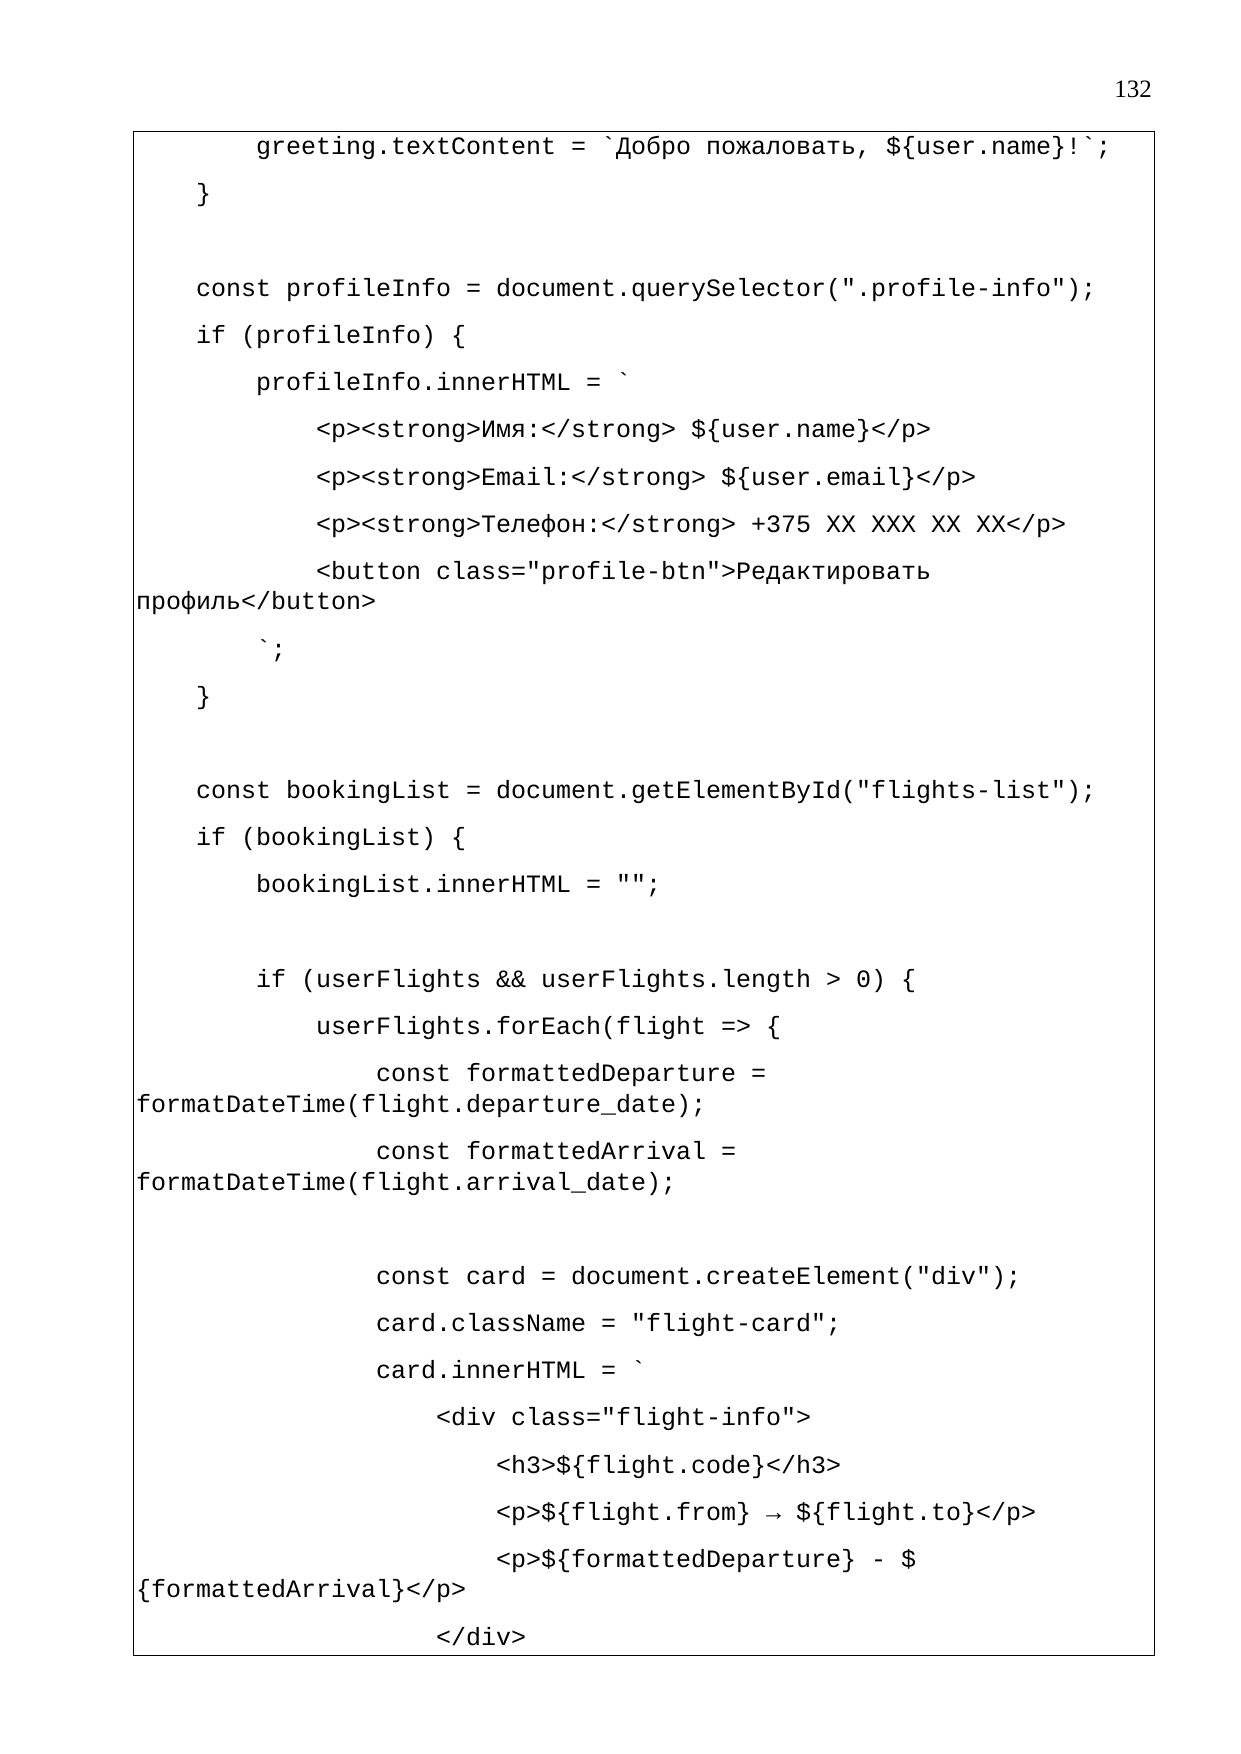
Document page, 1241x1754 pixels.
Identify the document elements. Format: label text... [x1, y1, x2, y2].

text if (bookingList) { [134, 822, 1154, 853]
text <button class="profile-btn">Редактировать профиль</button> [134, 555, 1154, 617]
text <p>${formattedDeparture} - ${formattedArrival}</p> [134, 1543, 1154, 1605]
text const formattedDeparture = formatDateTime(flight.departure_date); [134, 1058, 1154, 1120]
text `; [134, 633, 1154, 664]
text card.innerHTML = ` [134, 1355, 1154, 1386]
text </div> [134, 1621, 1154, 1655]
text if (profileInfo) { [134, 319, 1154, 351]
text <p><strong>Email:</strong> ${user.email}</p> [134, 461, 1154, 492]
text greeting.textContent = `Добро пожаловать, ${user.name}!`; [134, 132, 1154, 162]
text <div class="flight-info"> [134, 1402, 1154, 1433]
text const card = document.createElement("div"); [134, 1260, 1154, 1292]
text card.className = "flight-card"; [134, 1307, 1154, 1339]
text userFlights.forEach(flight => { [134, 1011, 1154, 1042]
text const profileInfo = document.querySelector(".profile-info"); [134, 272, 1154, 304]
text } [134, 680, 1154, 712]
text if (userFlights && userFlights.length > 0) { [134, 963, 1154, 995]
text <p>${flight.from} → ${flight.to}</p> [134, 1496, 1154, 1528]
text const formattedArrival = formatDateTime(flight.arrival_date); [134, 1135, 1154, 1197]
text <p><strong>Телефон:</strong> +375 ХХ ХХХ ХХ ХХ</p> [134, 508, 1154, 539]
text bookingList.innerHTML = ""; [134, 869, 1154, 900]
text <p><strong>Имя:</strong> ${user.name}</p> [134, 414, 1154, 445]
text } [134, 178, 1154, 209]
text profileInfo.innerHTML = ` [134, 367, 1154, 398]
text <h3>${flight.code}</h3> [134, 1449, 1154, 1481]
text const bookingList = document.getElementById("flights-list"); [134, 774, 1154, 806]
